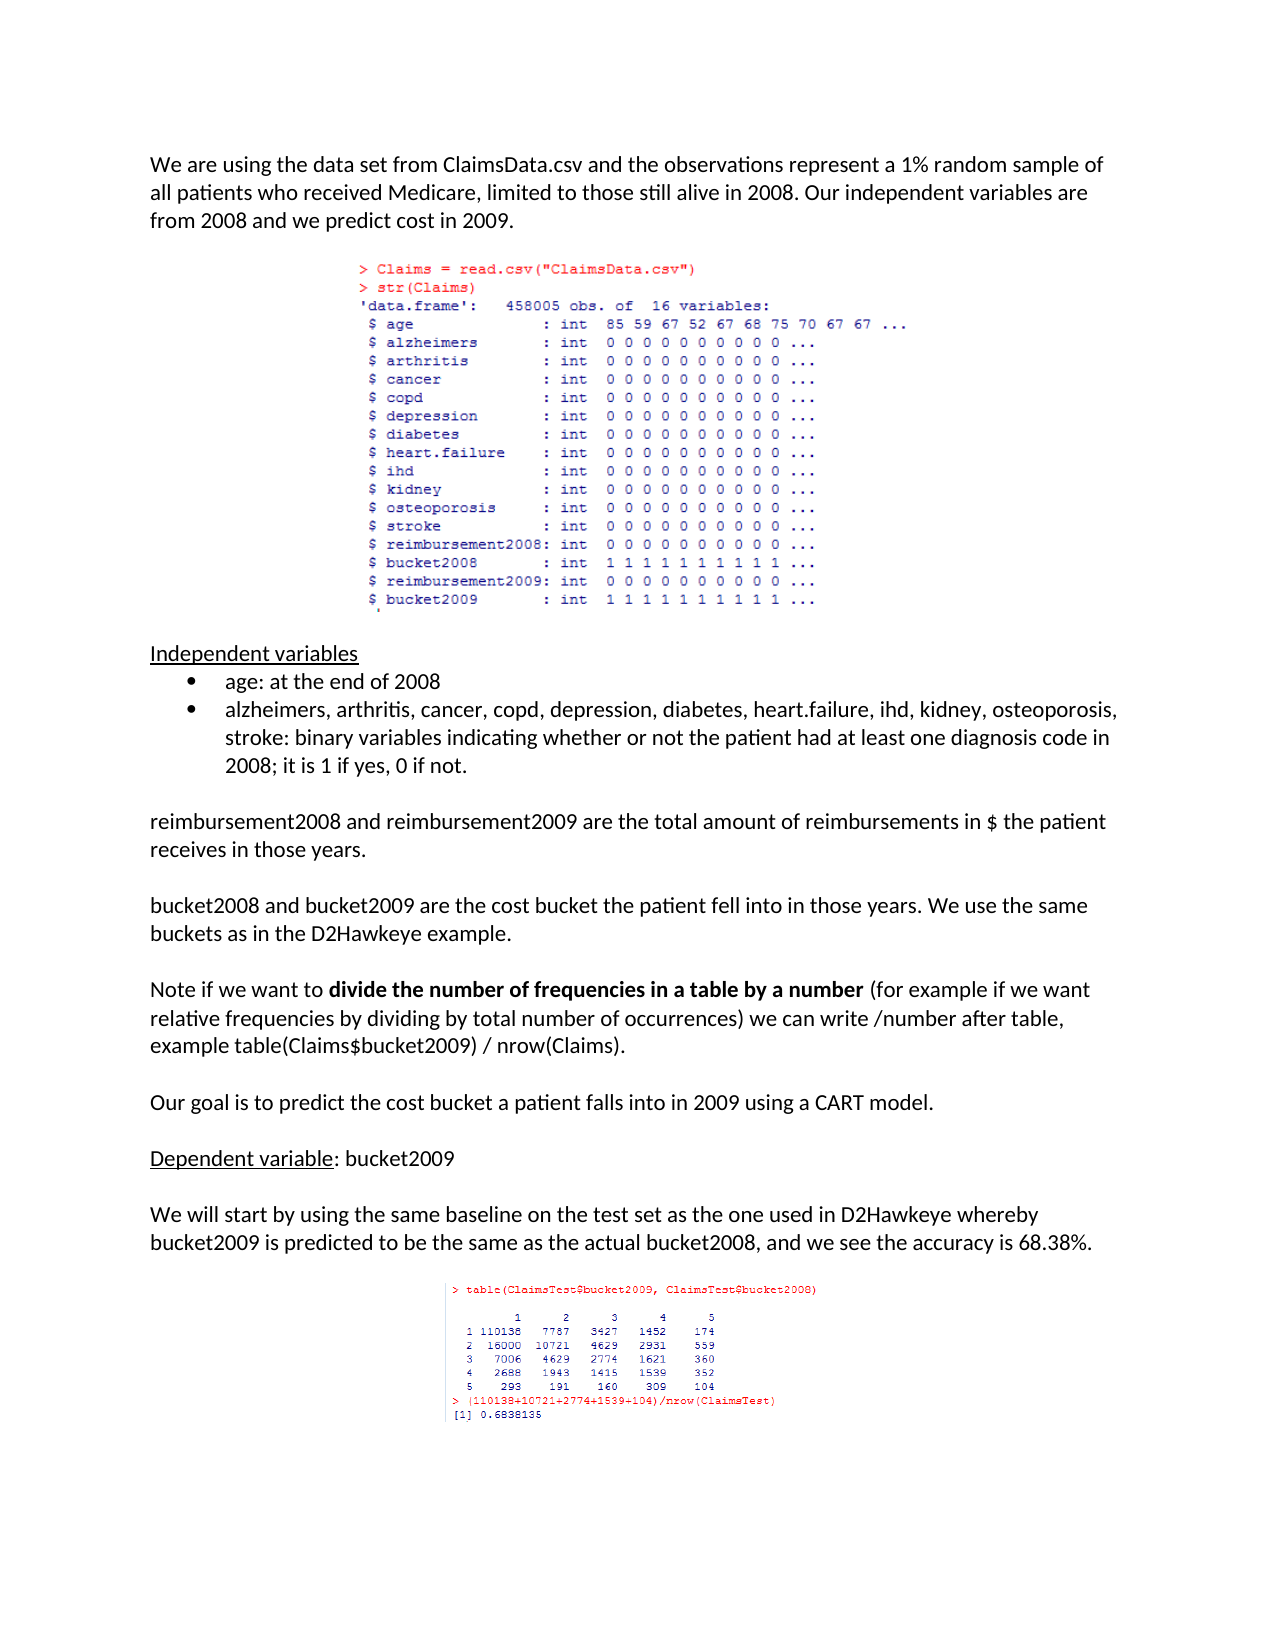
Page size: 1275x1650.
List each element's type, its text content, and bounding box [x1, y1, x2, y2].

text bucket2008 and bucket2009 are the cost bucket the patient fell into in those years. We use the same buckets as in the D2Hawkeye example. [150, 892, 1125, 948]
text We are using the data set from ClaimsData.csv and the observations represent a 1% random sample of all patients who received Medicare, limited to those still alive in 2008. Our independent variables are from 2008 and we predict cost in 2009. [150, 150, 1125, 234]
text Our goal is to predict the cost bucket a patient falls into in 2009 using a CART model. [150, 1088, 1125, 1116]
picture [445, 1283, 830, 1422]
text Dependent variable: bucket2009 [150, 1144, 1125, 1172]
list alzheimers, arthritis, cancer, copd, depression, diabetes, heart.failure, ihd, kidney, osteoporosis, stroke: binary variables indicating whether or not the patient had at least one diagnosis code in 2008; it is 1 if yes, 0 if not. [187, 695, 1125, 779]
text We will start by using the same baseline on the test set as the one used in D2Hawkeye whereby bucket2009 is predicted to be the same as the actual bucket2008, and we see the accuracy is 68.38%. [150, 1200, 1125, 1256]
text Independent variables [150, 639, 1125, 667]
text reimbursement2008 and reimbursement2009 are the total amount of reimbursements in $ the patient receives in those years. [150, 807, 1125, 863]
picture [352, 262, 923, 612]
list age: at the end of 2008 [187, 667, 1125, 695]
text Note if we want to divide the number of frequencies in a table by a number (for example if we want relative frequencies by dividing by total number of occurrences) we can write /number after table, example table(Claims$bucket2009) / nrow(Claims). [150, 976, 1125, 1060]
